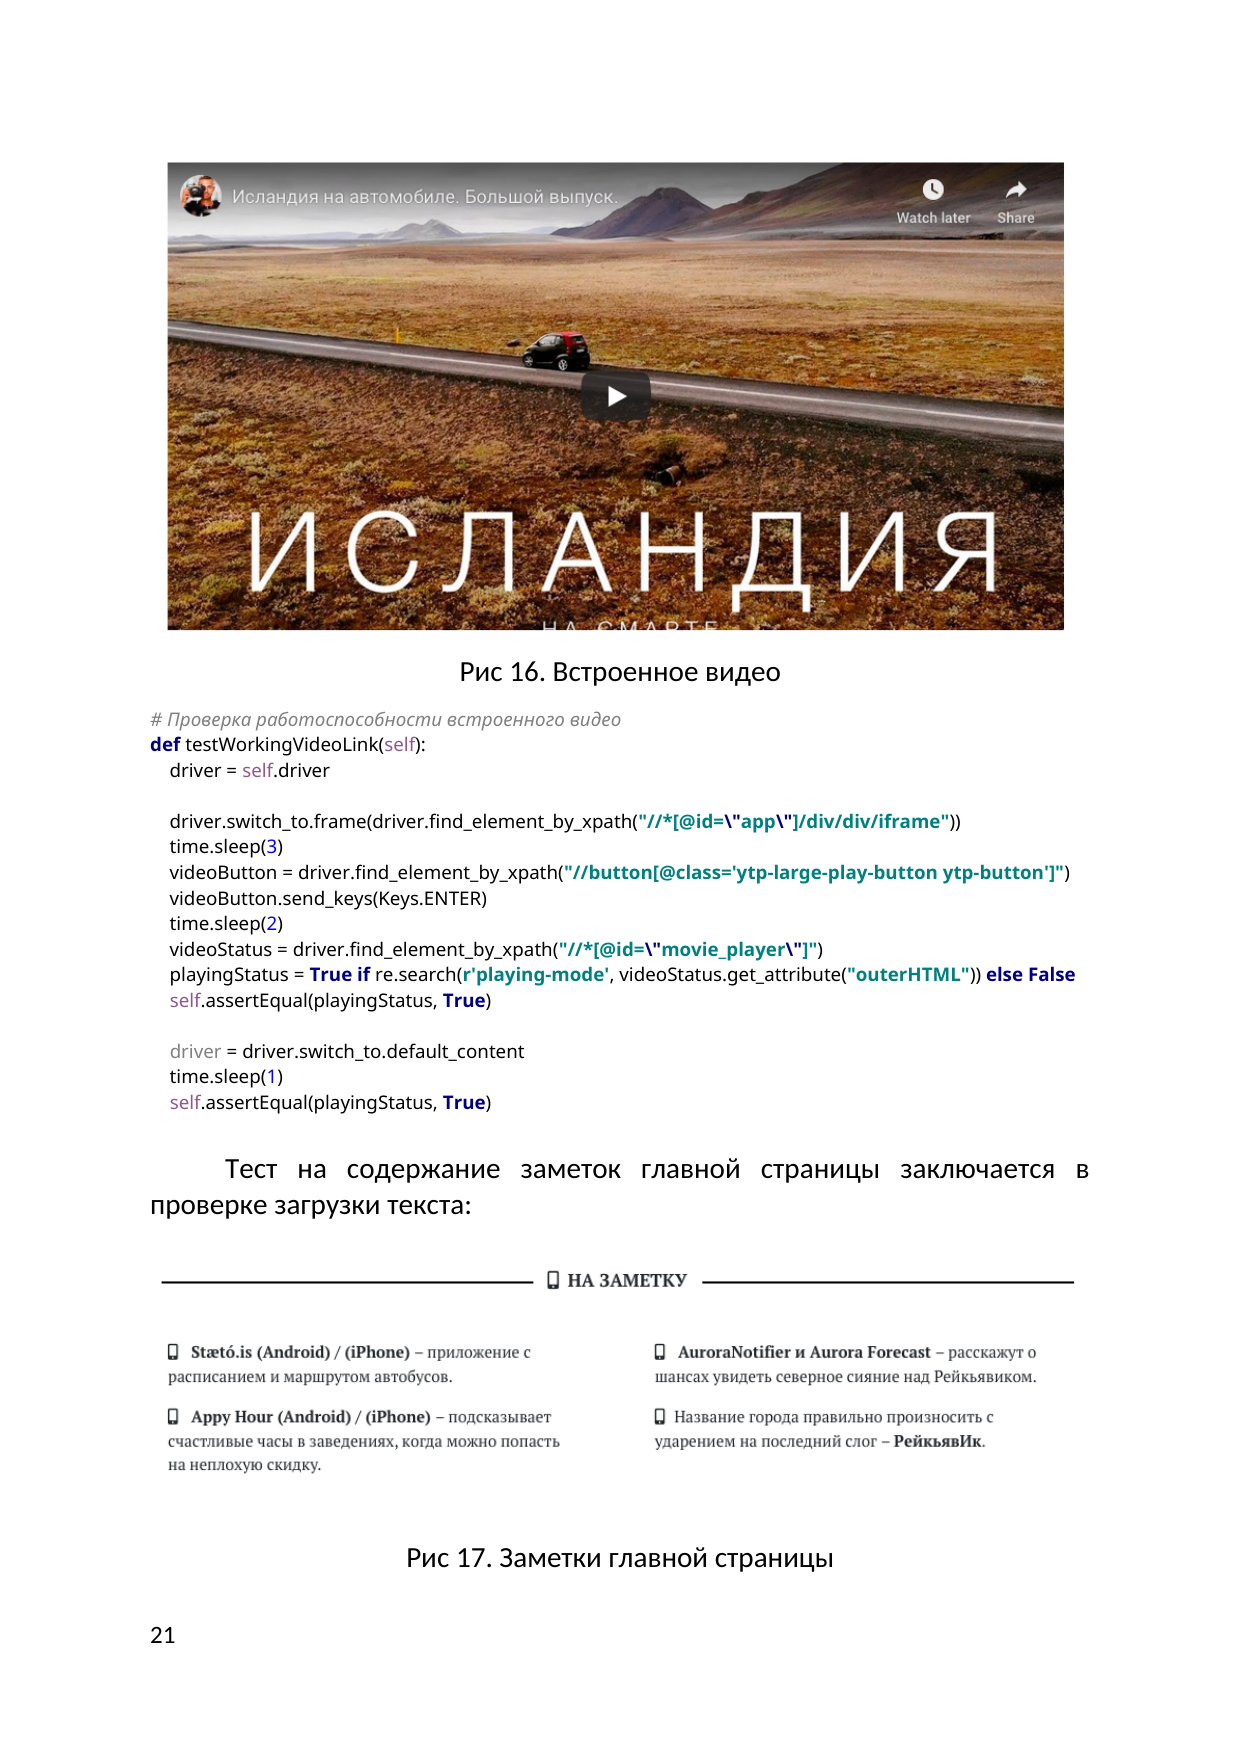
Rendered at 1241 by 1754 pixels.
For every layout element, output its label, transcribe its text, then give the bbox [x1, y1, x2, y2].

text # Проверка работоспособности встроенного видео def testWorkingVideoLink(self): driver = self.driver driver.switch_to.frame(driver.find_element_by_xpath("//*[@id=\"app\"]/div/div/iframe")) time.sleep(3) videoButton = driver.find_element_by_xpath("//button[@class='ytp-large-play-button ytp-button']") videoButton.send_keys(Keys.ENTER) time.sleep(2) videoStatus = driver.find_element_by_xpath("//*[@id=\"movie_player\"]") playingStatus = True if re.search(r'playing-mode', videoStatus.get_attribute("outerHTML")) else False self.assertEqual(playingStatus, True) driver = driver.switch_to.default_content time.sleep(1) self.assertEqual(playingStatus, True) [150, 706, 1090, 1114]
text Рис 16. Встроенное видео [150, 653, 1090, 688]
picture [150, 1257, 1091, 1521]
text Рис 17. Заметки главной страницы [150, 1521, 1090, 1574]
list Тест на содержание заметок главной страницы заключается в проверке загрузки текста: [150, 1150, 1090, 1221]
picture [150, 150, 1091, 653]
